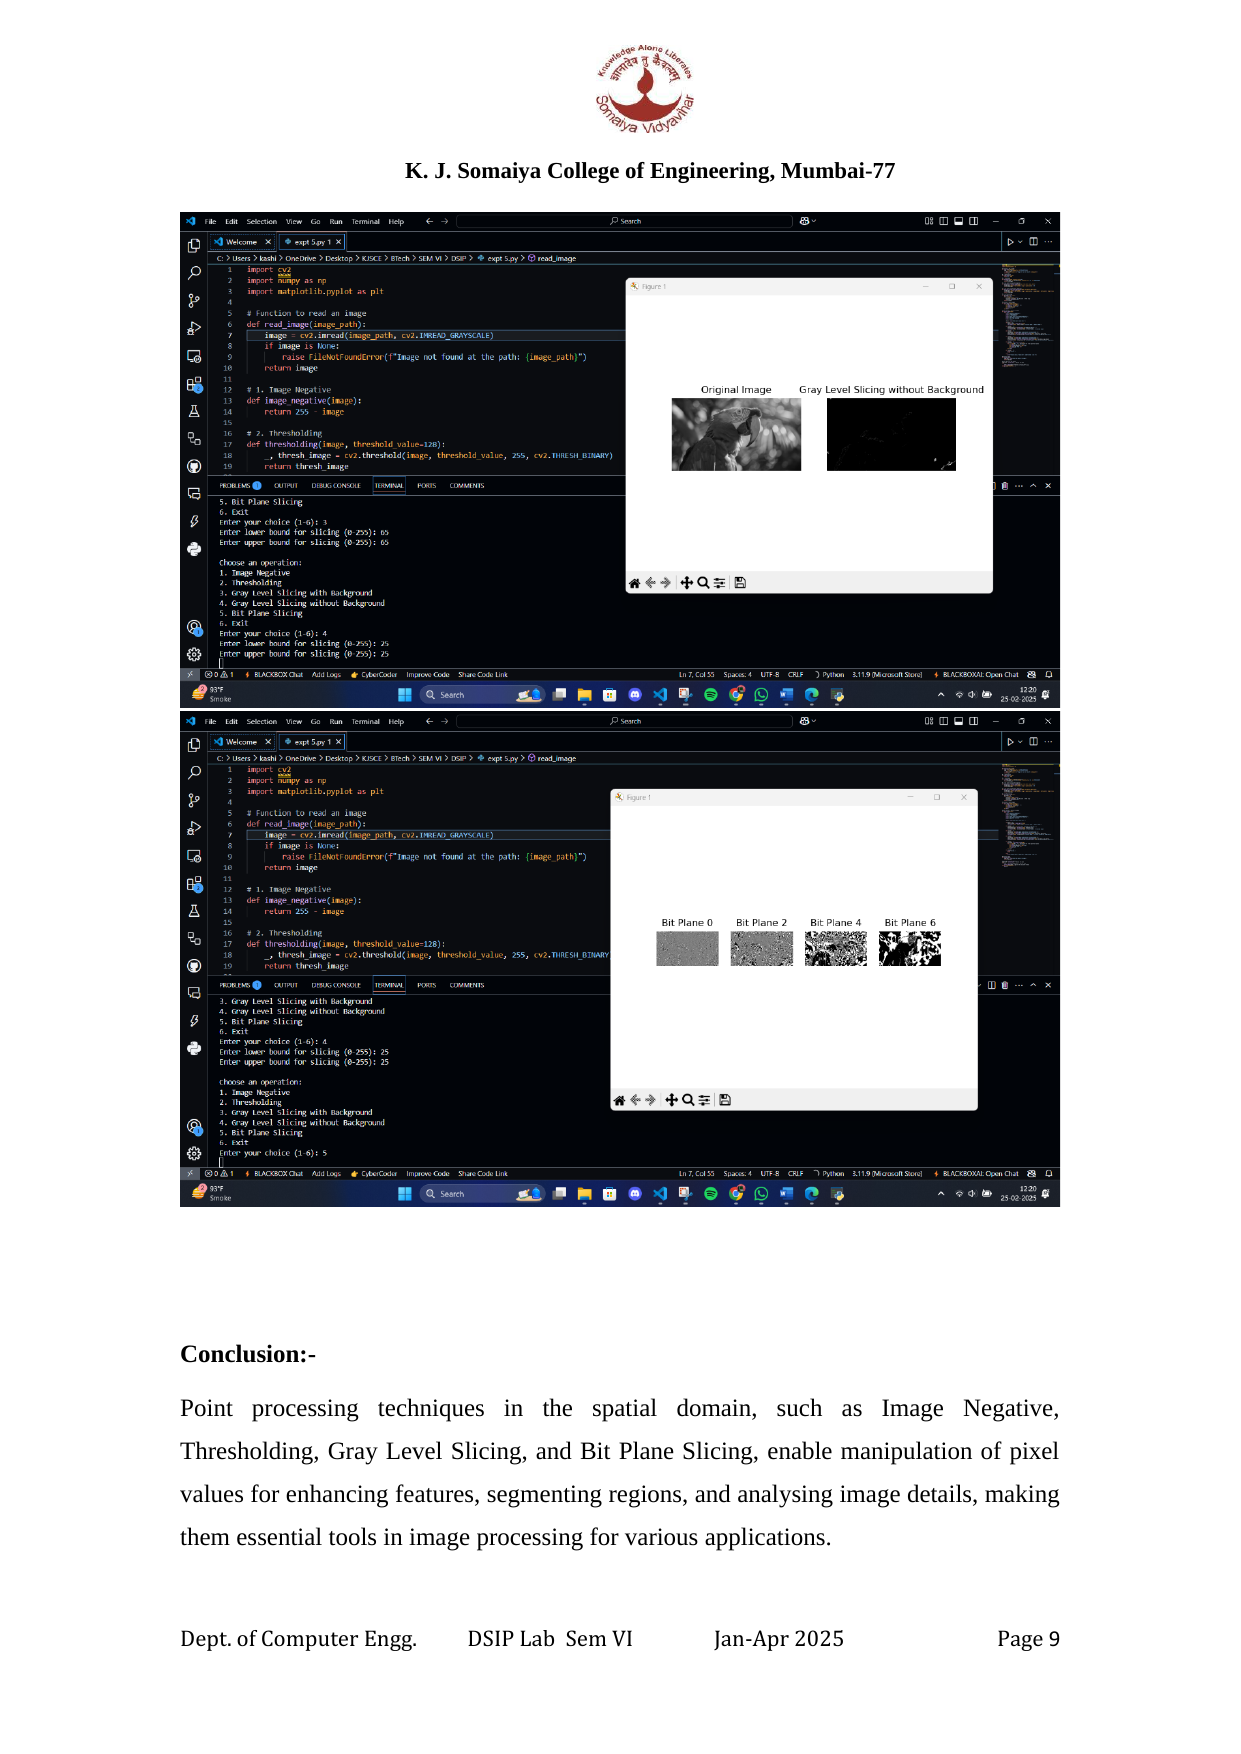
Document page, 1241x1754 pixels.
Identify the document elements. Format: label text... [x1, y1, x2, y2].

picture [180, 711, 1061, 1207]
picture [596, 45, 694, 133]
text Point processing techniques in the spatial domain, such as Image Negative, Thresholding, Gray Level Slicing, and Bit Plane Slicing, enable manipulation of pixel values for enhancing features, segmenting regions, and analysing image details, making them essential tools in image processing for various applications. [180, 1393, 1060, 1551]
picture [180, 212, 1061, 708]
text Conclusion:- [180, 1339, 1060, 1368]
